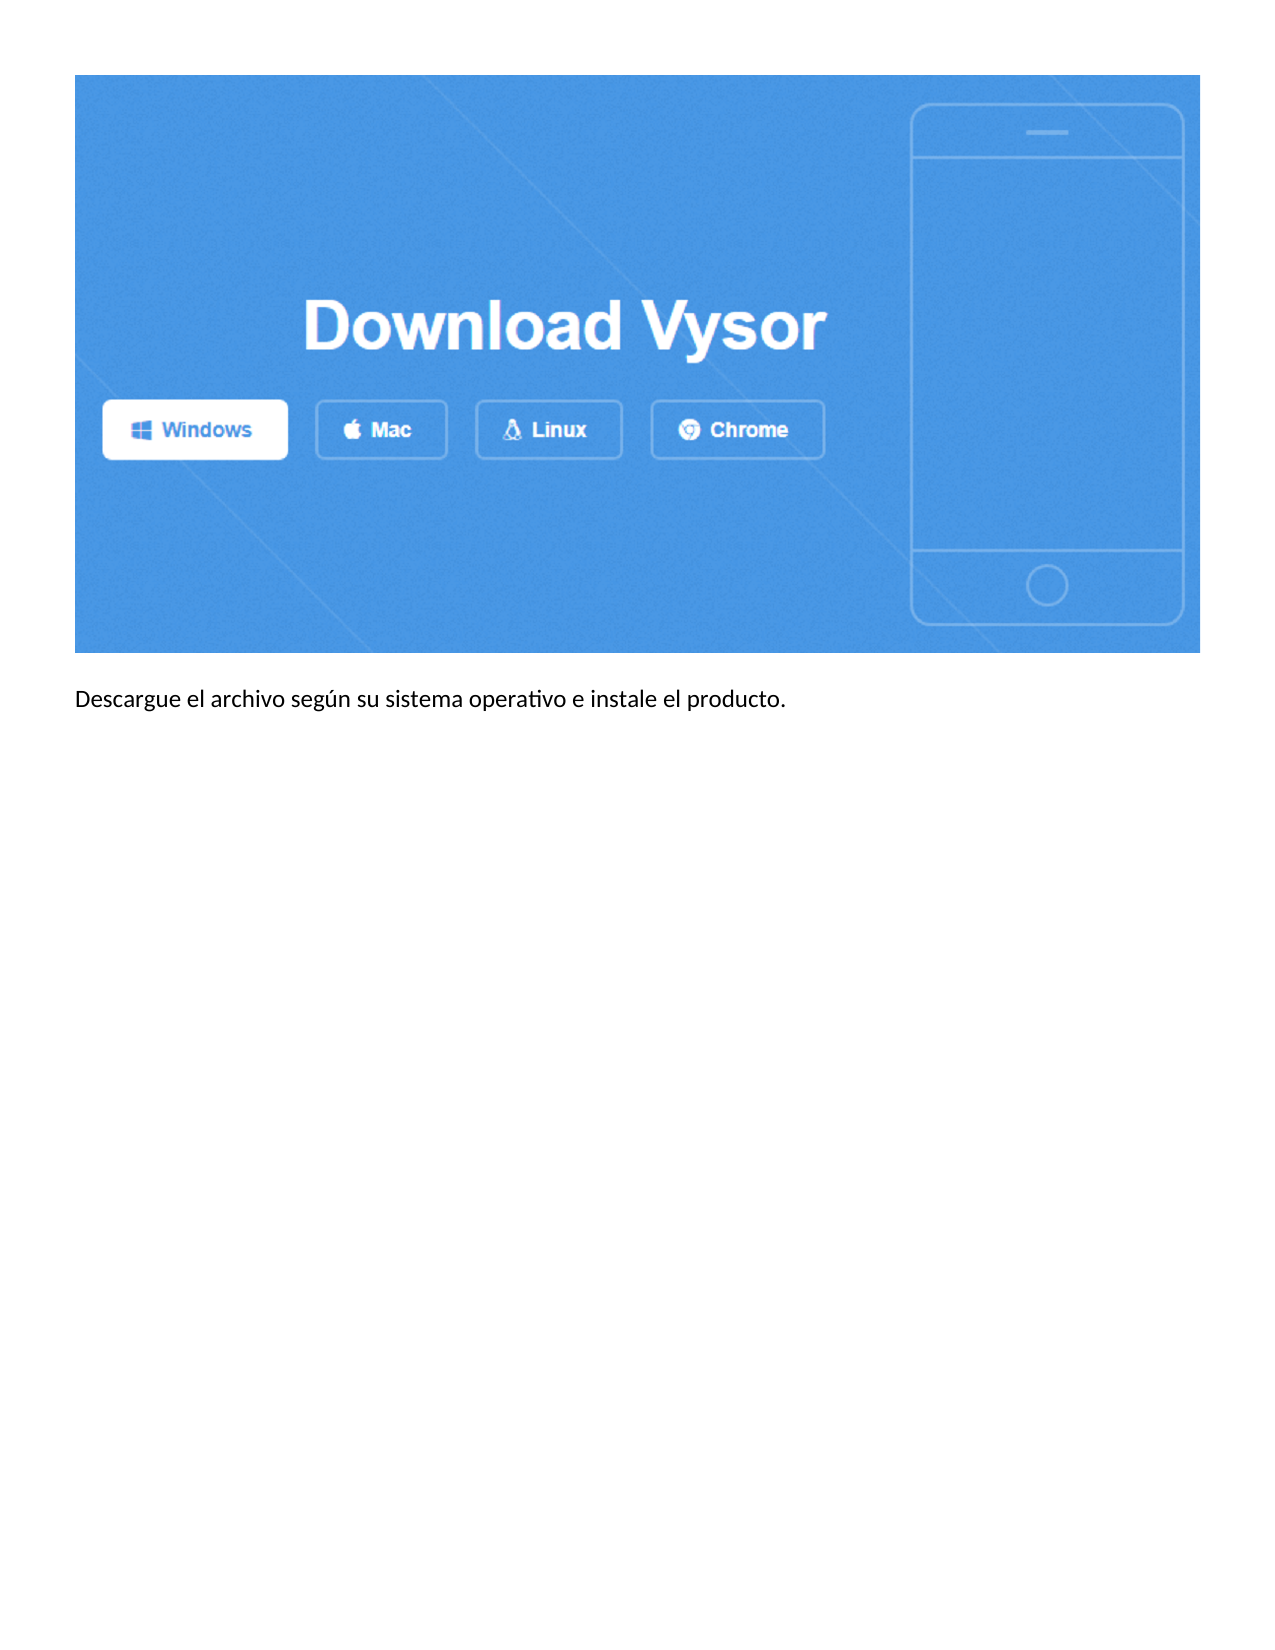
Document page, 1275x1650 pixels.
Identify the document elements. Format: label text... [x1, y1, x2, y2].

text Descargue el archivo según su sistema operativo e instale el producto. [75, 683, 1200, 714]
picture [75, 75, 1200, 653]
